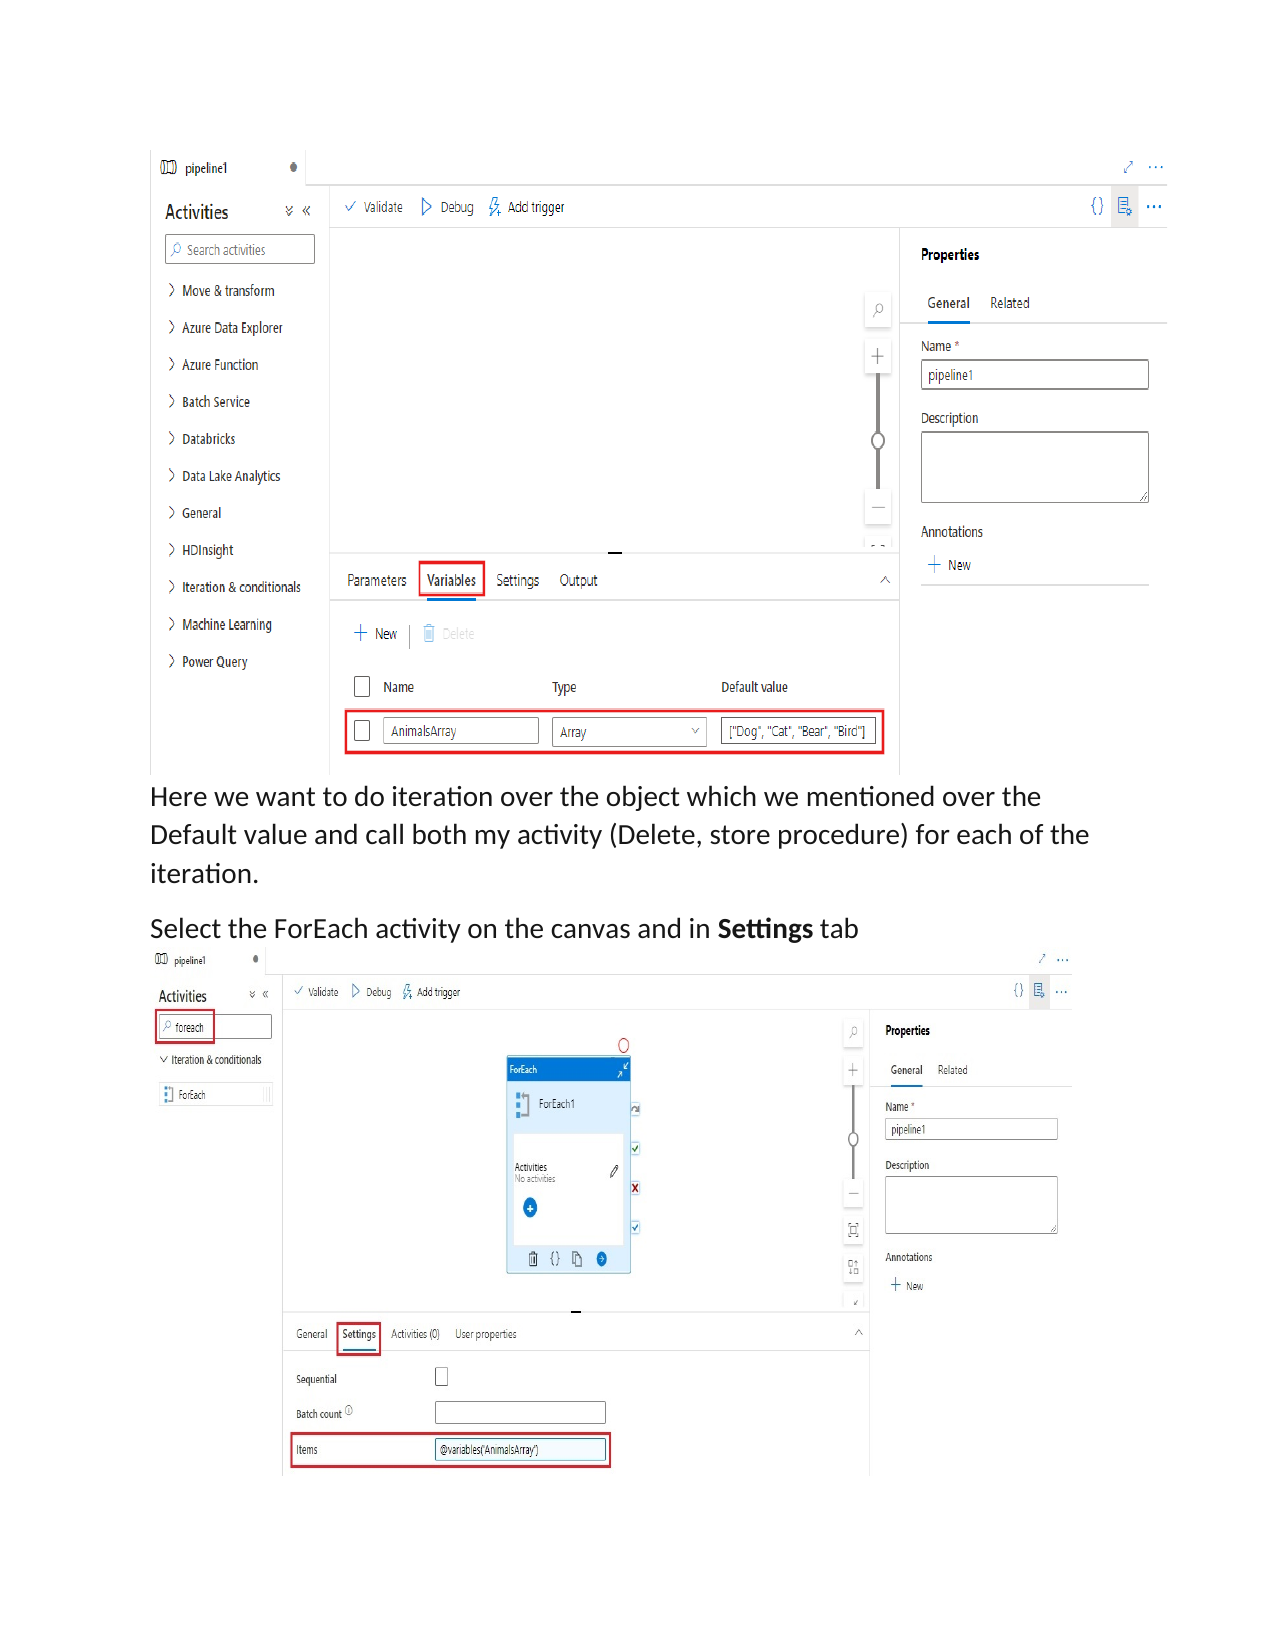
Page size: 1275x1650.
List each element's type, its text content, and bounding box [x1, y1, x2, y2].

picture [150, 150, 1168, 775]
picture [150, 947, 1072, 1476]
text Here we want to do iteration over the object which we mentioned over the Default value and call both my activity (Delete, store procedure) for each of the iteration. [150, 775, 1125, 890]
